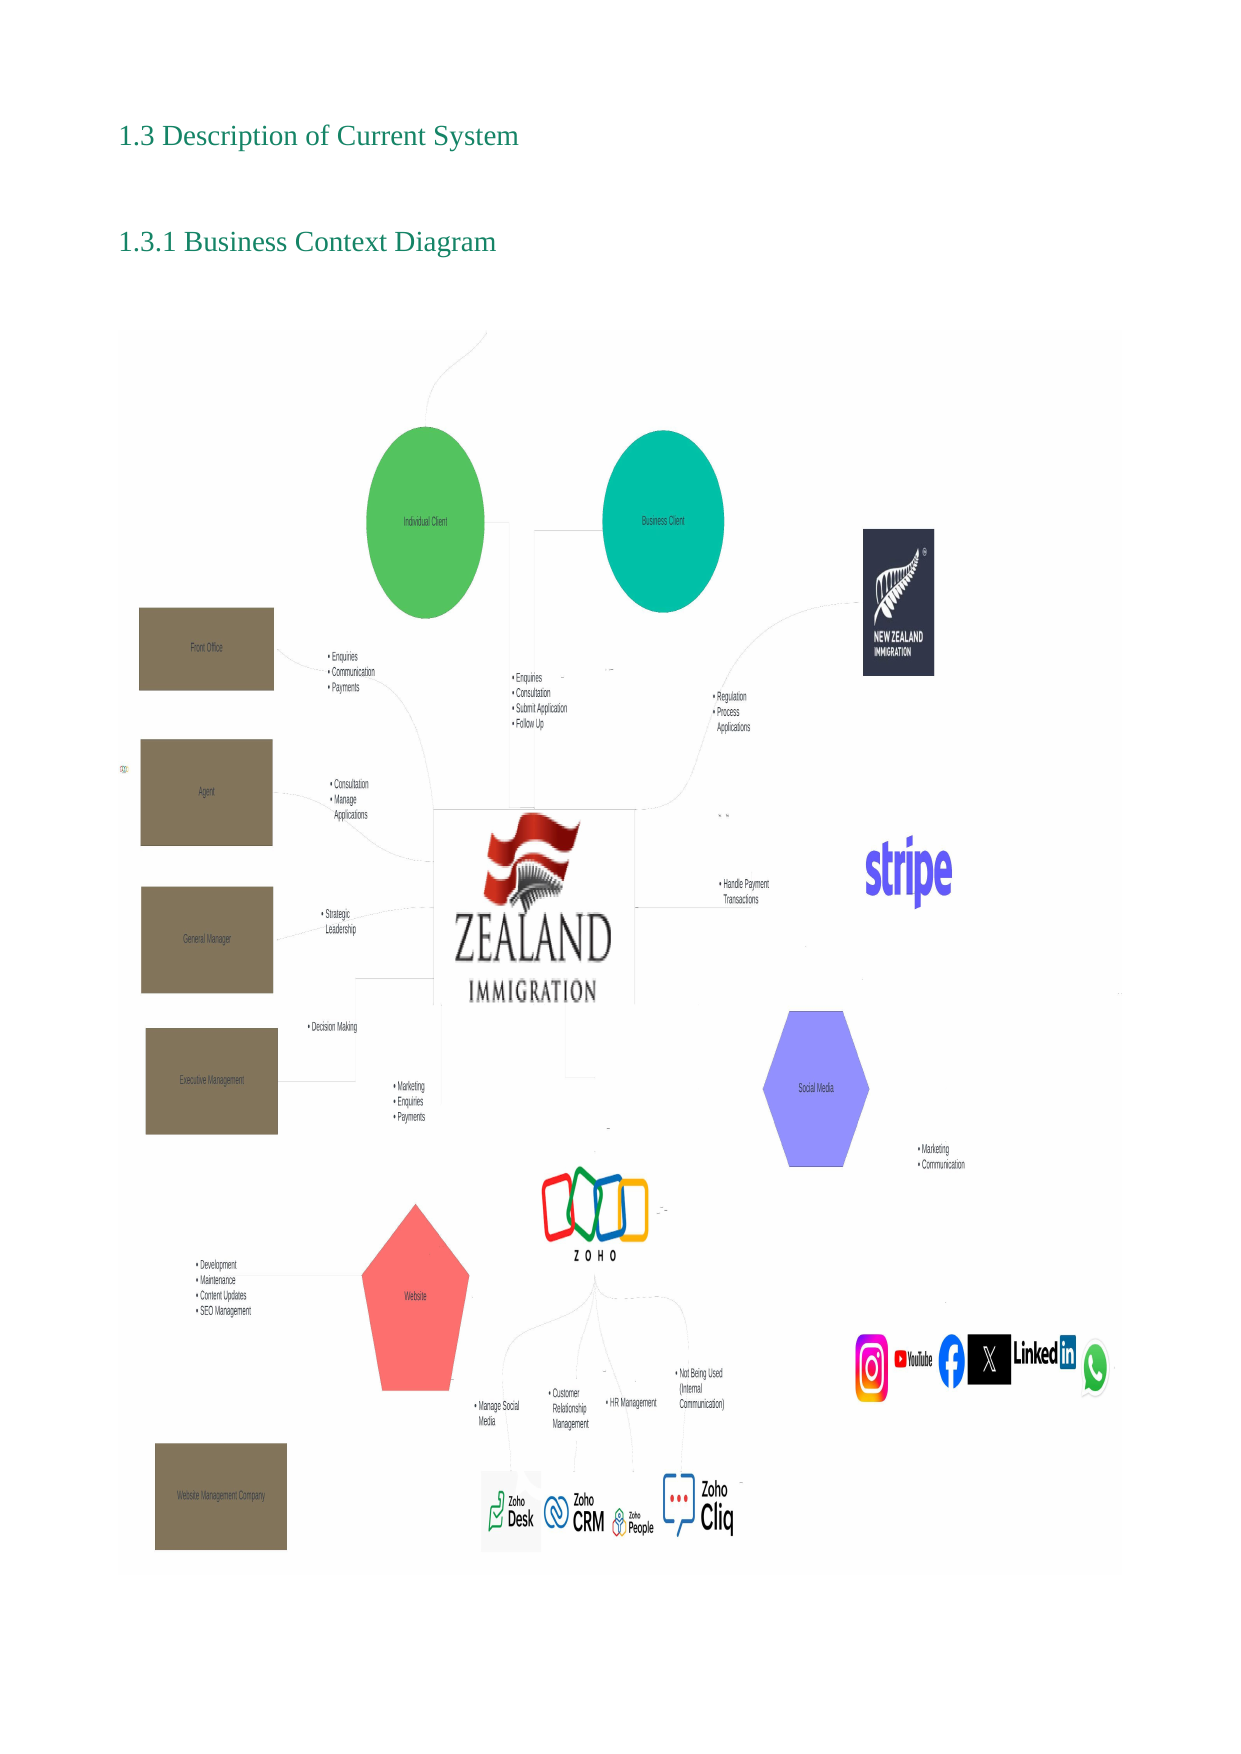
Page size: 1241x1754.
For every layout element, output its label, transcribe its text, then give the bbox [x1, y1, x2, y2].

text 1.3.1 Business Context Diagram [118, 224, 1122, 258]
text 1.3 Description of Current System [118, 118, 1122, 152]
picture [118, 330, 1123, 1575]
